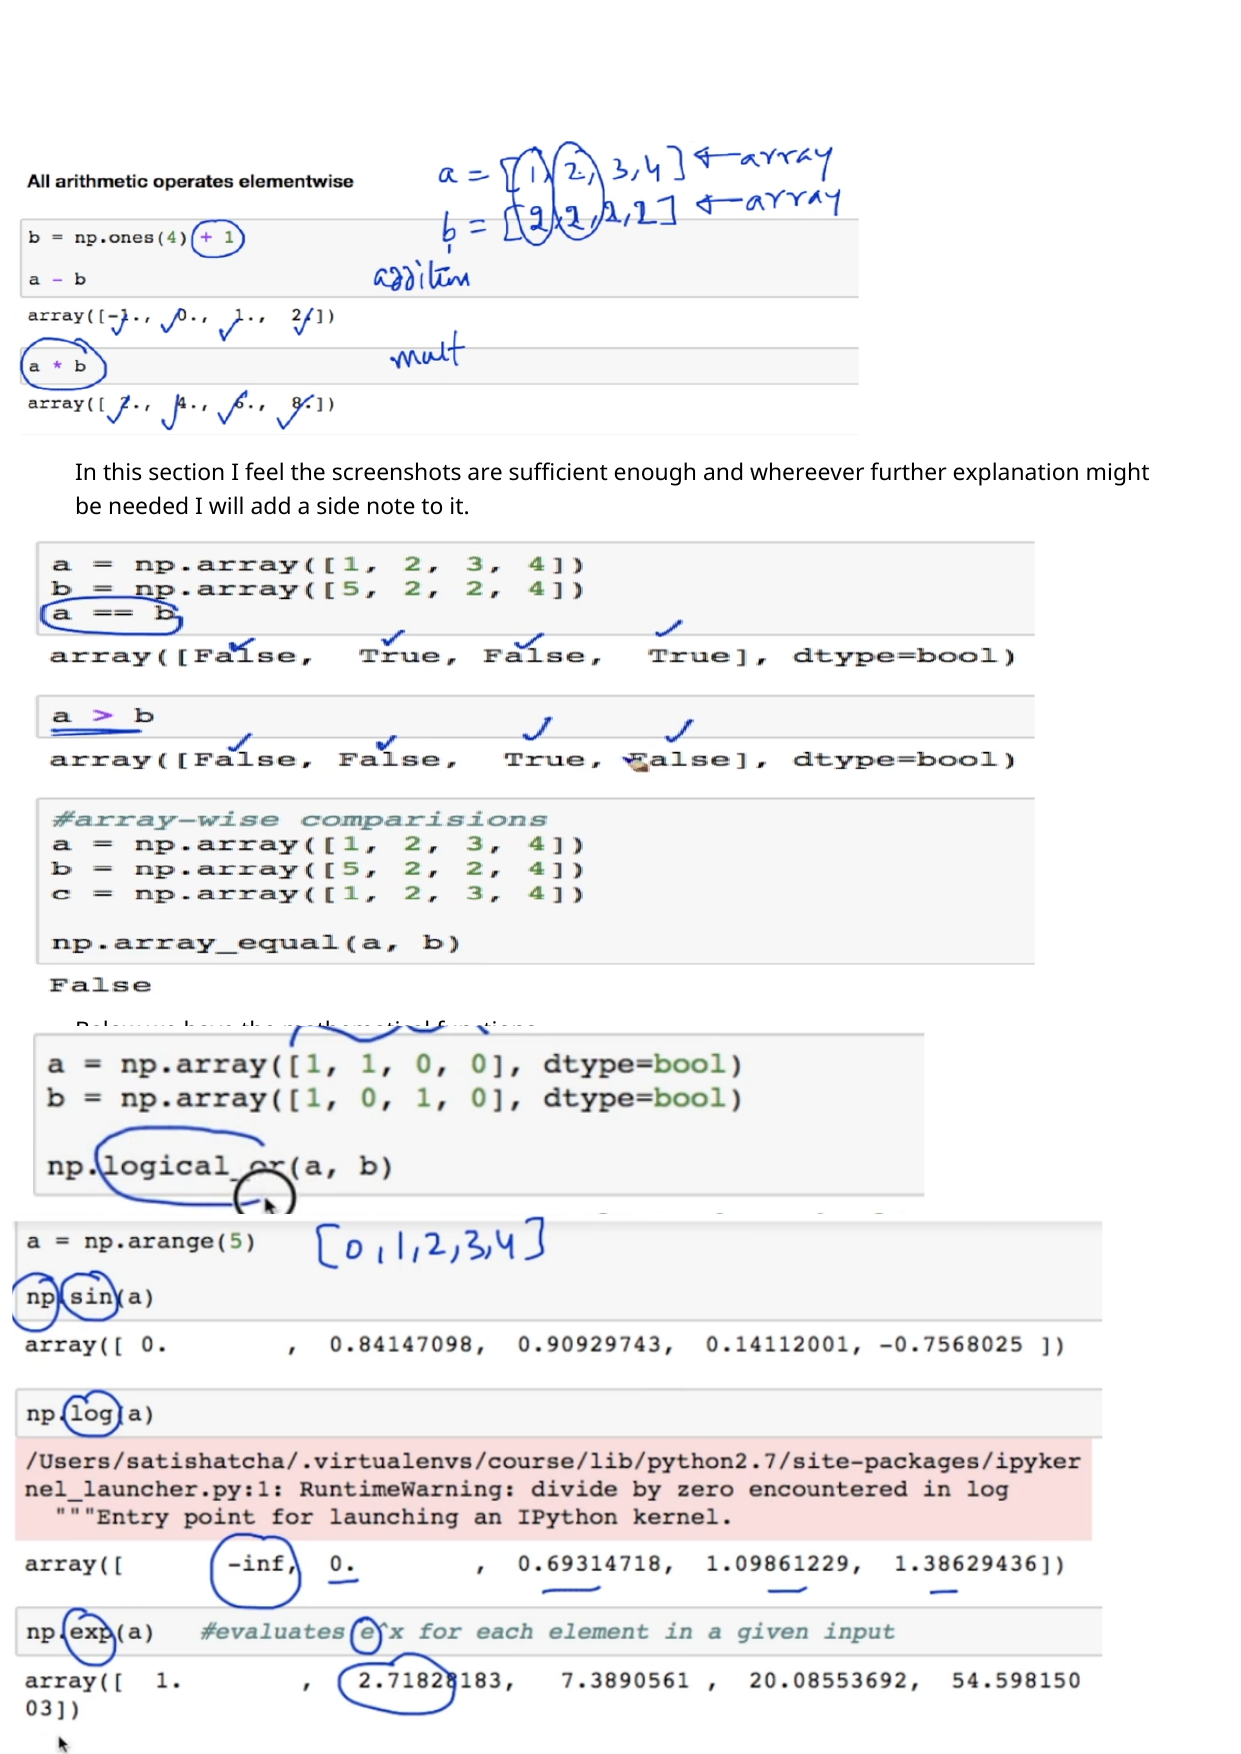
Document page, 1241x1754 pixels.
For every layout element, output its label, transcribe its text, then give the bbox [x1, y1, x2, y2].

picture [33, 539, 1035, 997]
picture [12, 1026, 1103, 1754]
picture [10, 141, 859, 435]
text Below we have the mathematical functions [75, 1014, 1165, 1046]
